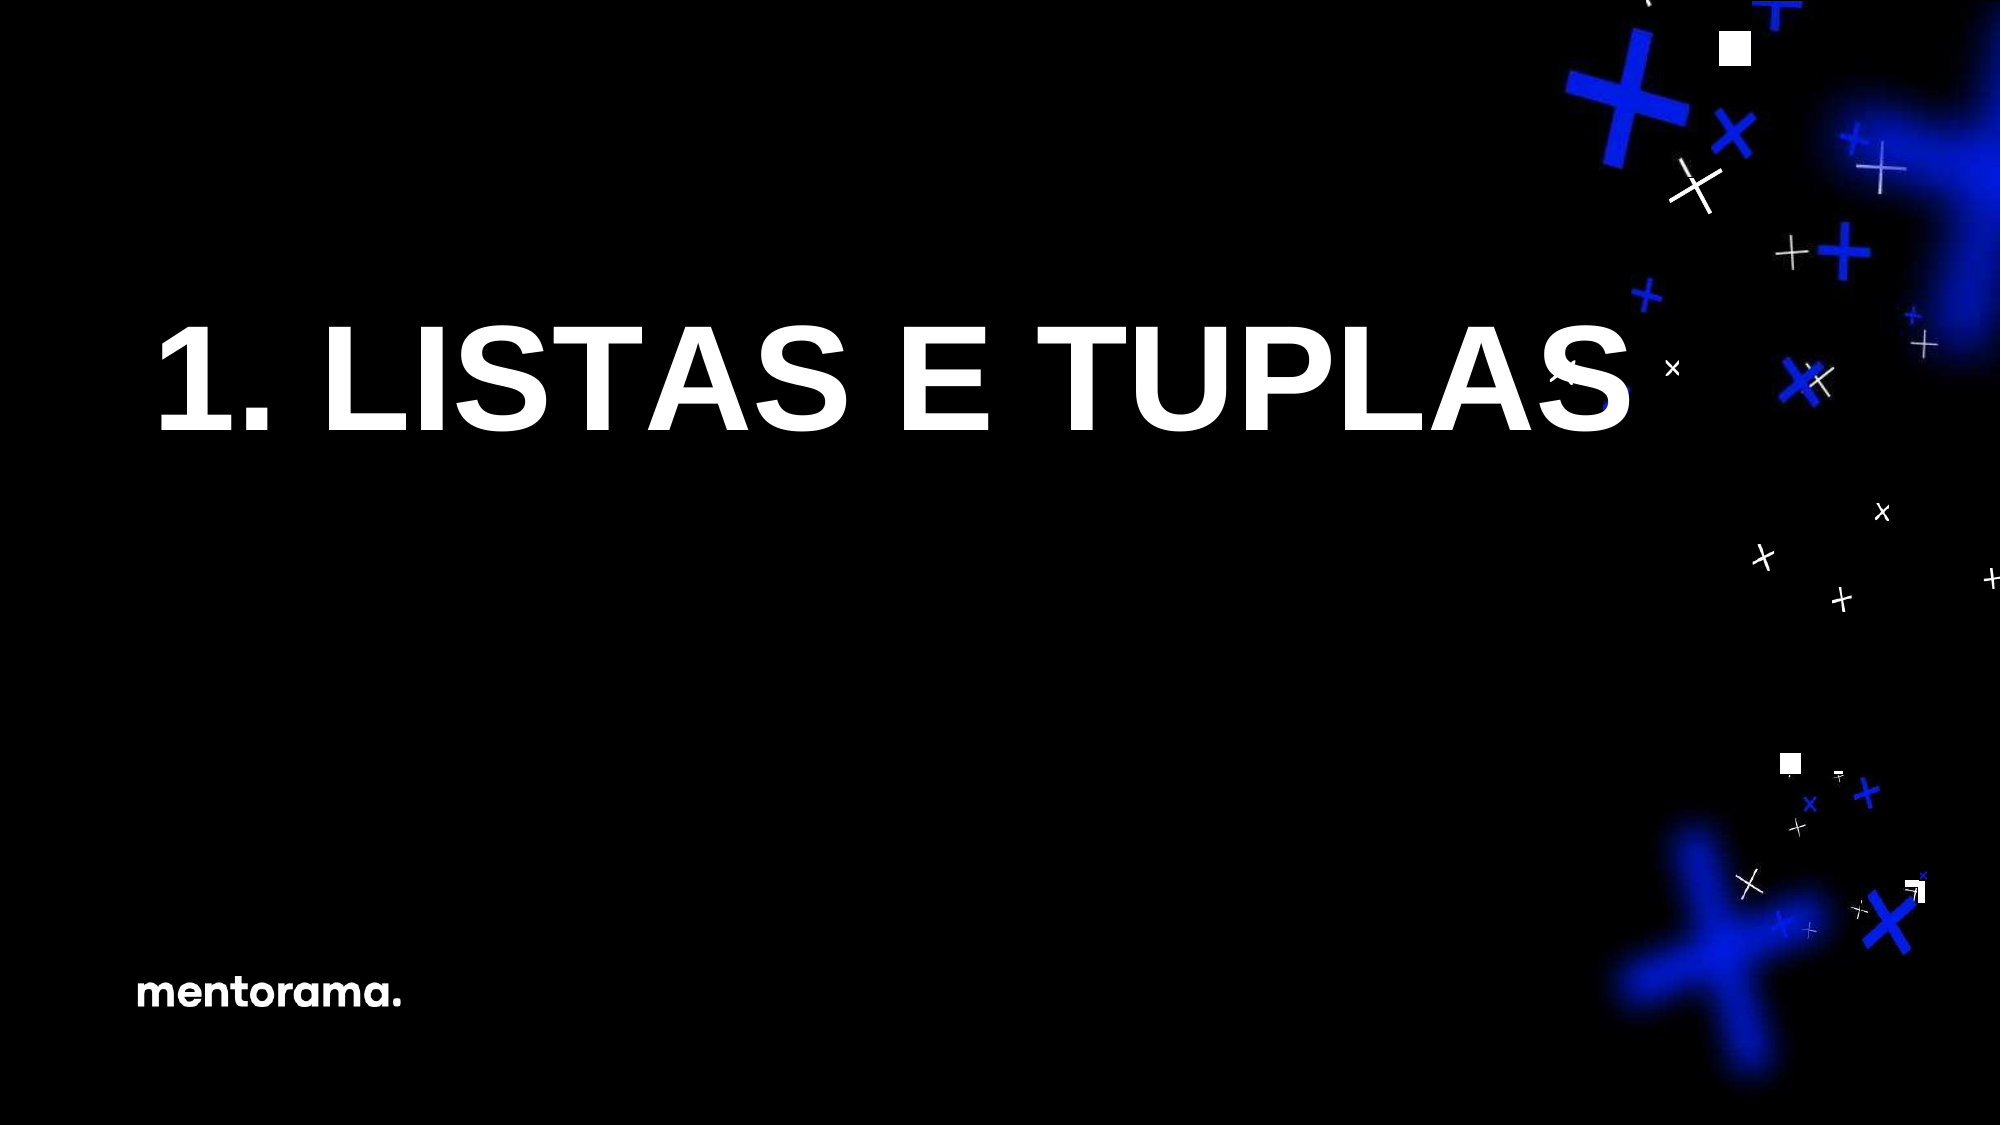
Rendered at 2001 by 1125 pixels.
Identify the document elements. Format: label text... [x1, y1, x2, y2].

picture [1861, 888, 1917, 956]
picture [1646, 0, 1653, 7]
picture [1559, 21, 1698, 177]
picture [1905, 880, 1925, 903]
picture [1875, 503, 1889, 521]
subtitle LISTAS E TUPLAS [152, 290, 2000, 462]
picture [1630, 275, 1666, 316]
picture [1983, 568, 2000, 589]
picture [137, 976, 401, 1007]
picture [1719, 31, 1751, 66]
picture [1752, 544, 1775, 571]
picture [1711, 107, 1758, 160]
picture [1920, 871, 1927, 880]
picture [1832, 587, 1852, 612]
picture [1665, 360, 1679, 376]
picture [1780, 753, 1801, 774]
picture [1752, 1, 2000, 290]
picture [1572, 775, 1881, 1123]
